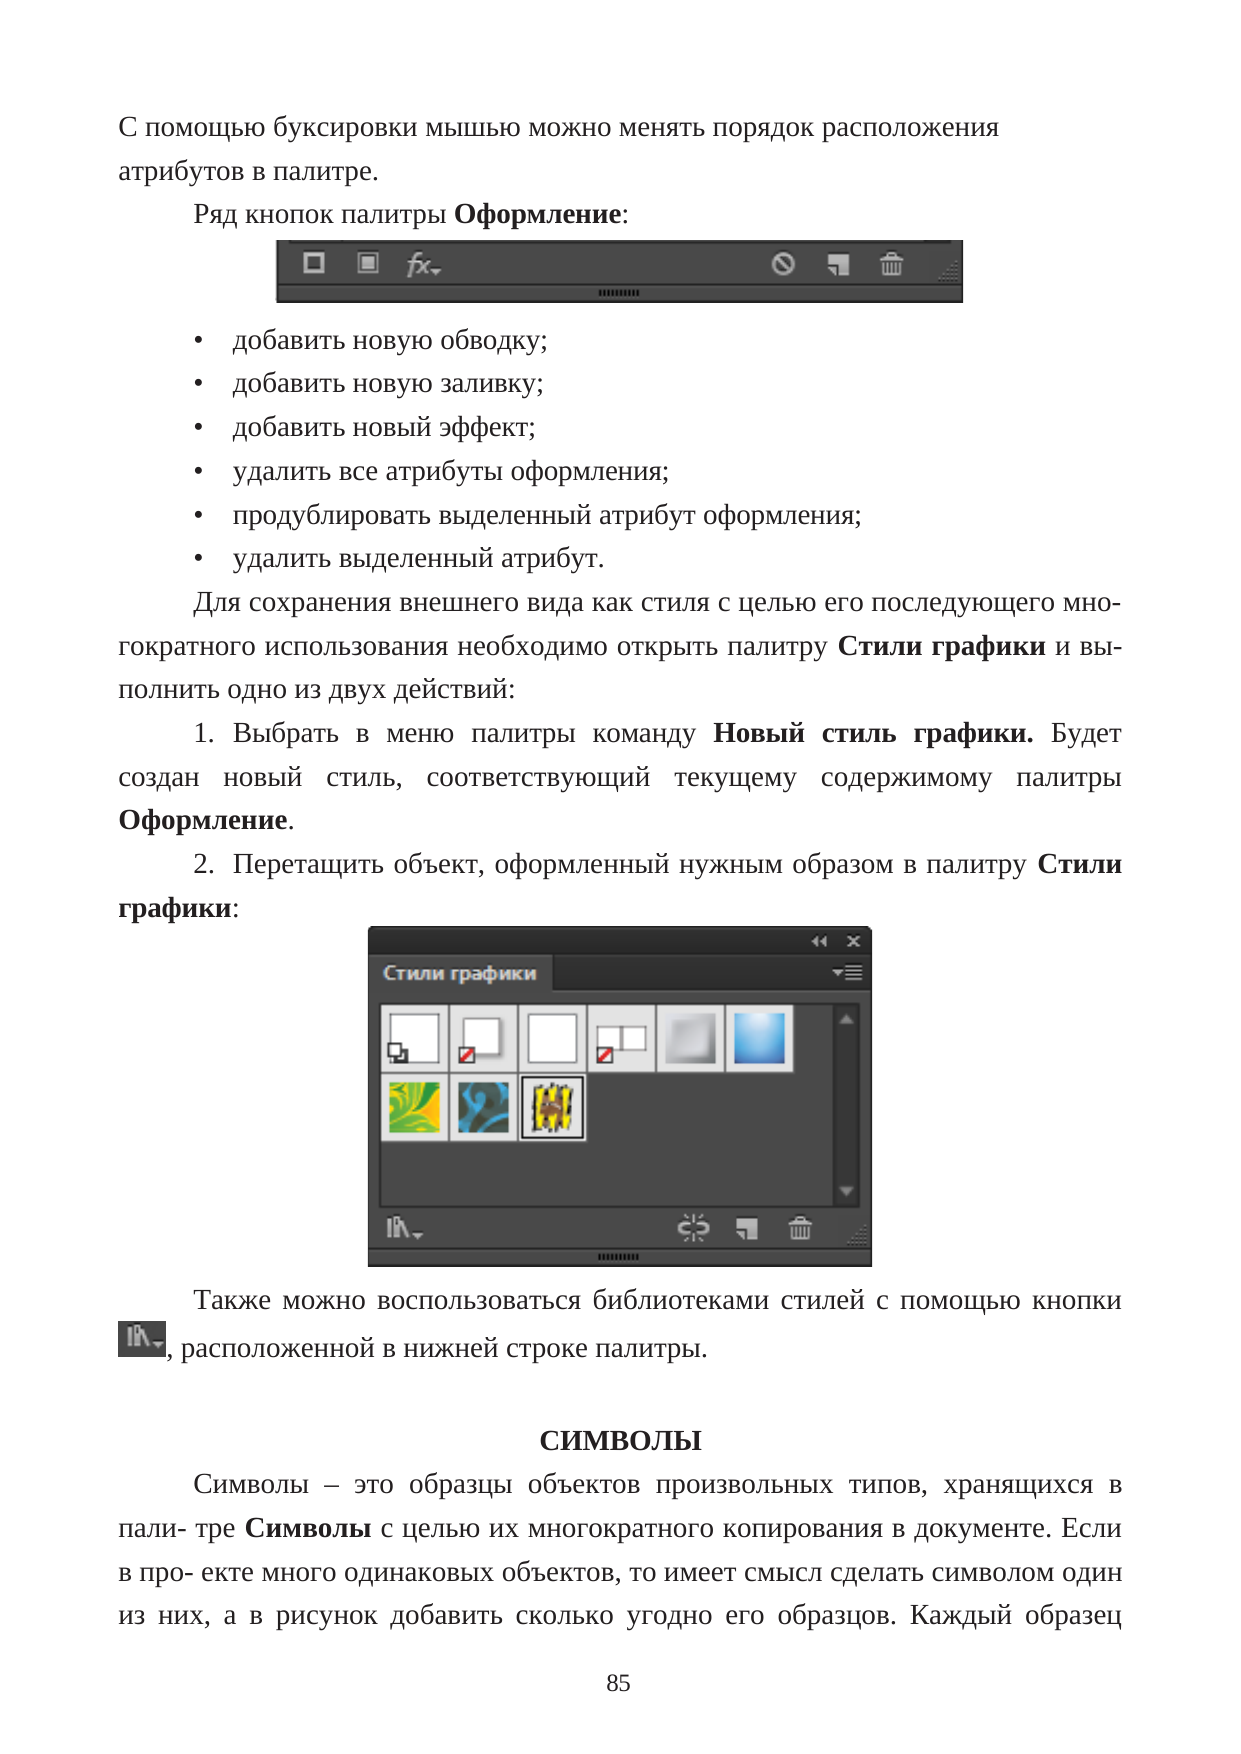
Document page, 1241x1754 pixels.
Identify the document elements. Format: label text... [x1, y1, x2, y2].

subtitle СИМВОЛЫ [156, 1423, 1085, 1456]
list добавить новый эффект; [193, 409, 1137, 443]
text Также можно воспользоваться библиотеками стилей с помощью кнопки , расположенной в нижней строке палитры. [118, 1282, 1123, 1363]
text Ряд кнопок палитры Оформление: [193, 197, 1137, 230]
picture [367, 926, 873, 1267]
picture [118, 1321, 166, 1357]
list удалить все атрибуты оформления; [193, 453, 1137, 487]
list добавить новую заливку; [193, 366, 1137, 399]
list добавить новую обводку; [193, 257, 1137, 355]
list продублировать выделенный атрибут оформления; [193, 497, 1137, 530]
picture [275, 240, 964, 257]
text Для сохранения внешнего вида как стиля с целью его последующего мно- гократного использования необходимо открыть палитру Стили графики и вы- полнить одно из двух действий: [118, 584, 1122, 705]
list Перетащить объект, оформленный нужным образом в палитру Стили графики: [118, 846, 1122, 923]
list удалить выделенный атрибут. [193, 541, 1137, 574]
text С помощью буксировки мышью можно менять порядок расположения атрибутов в палитре. [118, 109, 1122, 186]
list Выбрать в меню палитры команду Новый стиль графики. Будет создан новый стиль, соответствующий текущему содержимому палитры Оформление. [118, 715, 1122, 836]
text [118, 1467, 1122, 1631]
